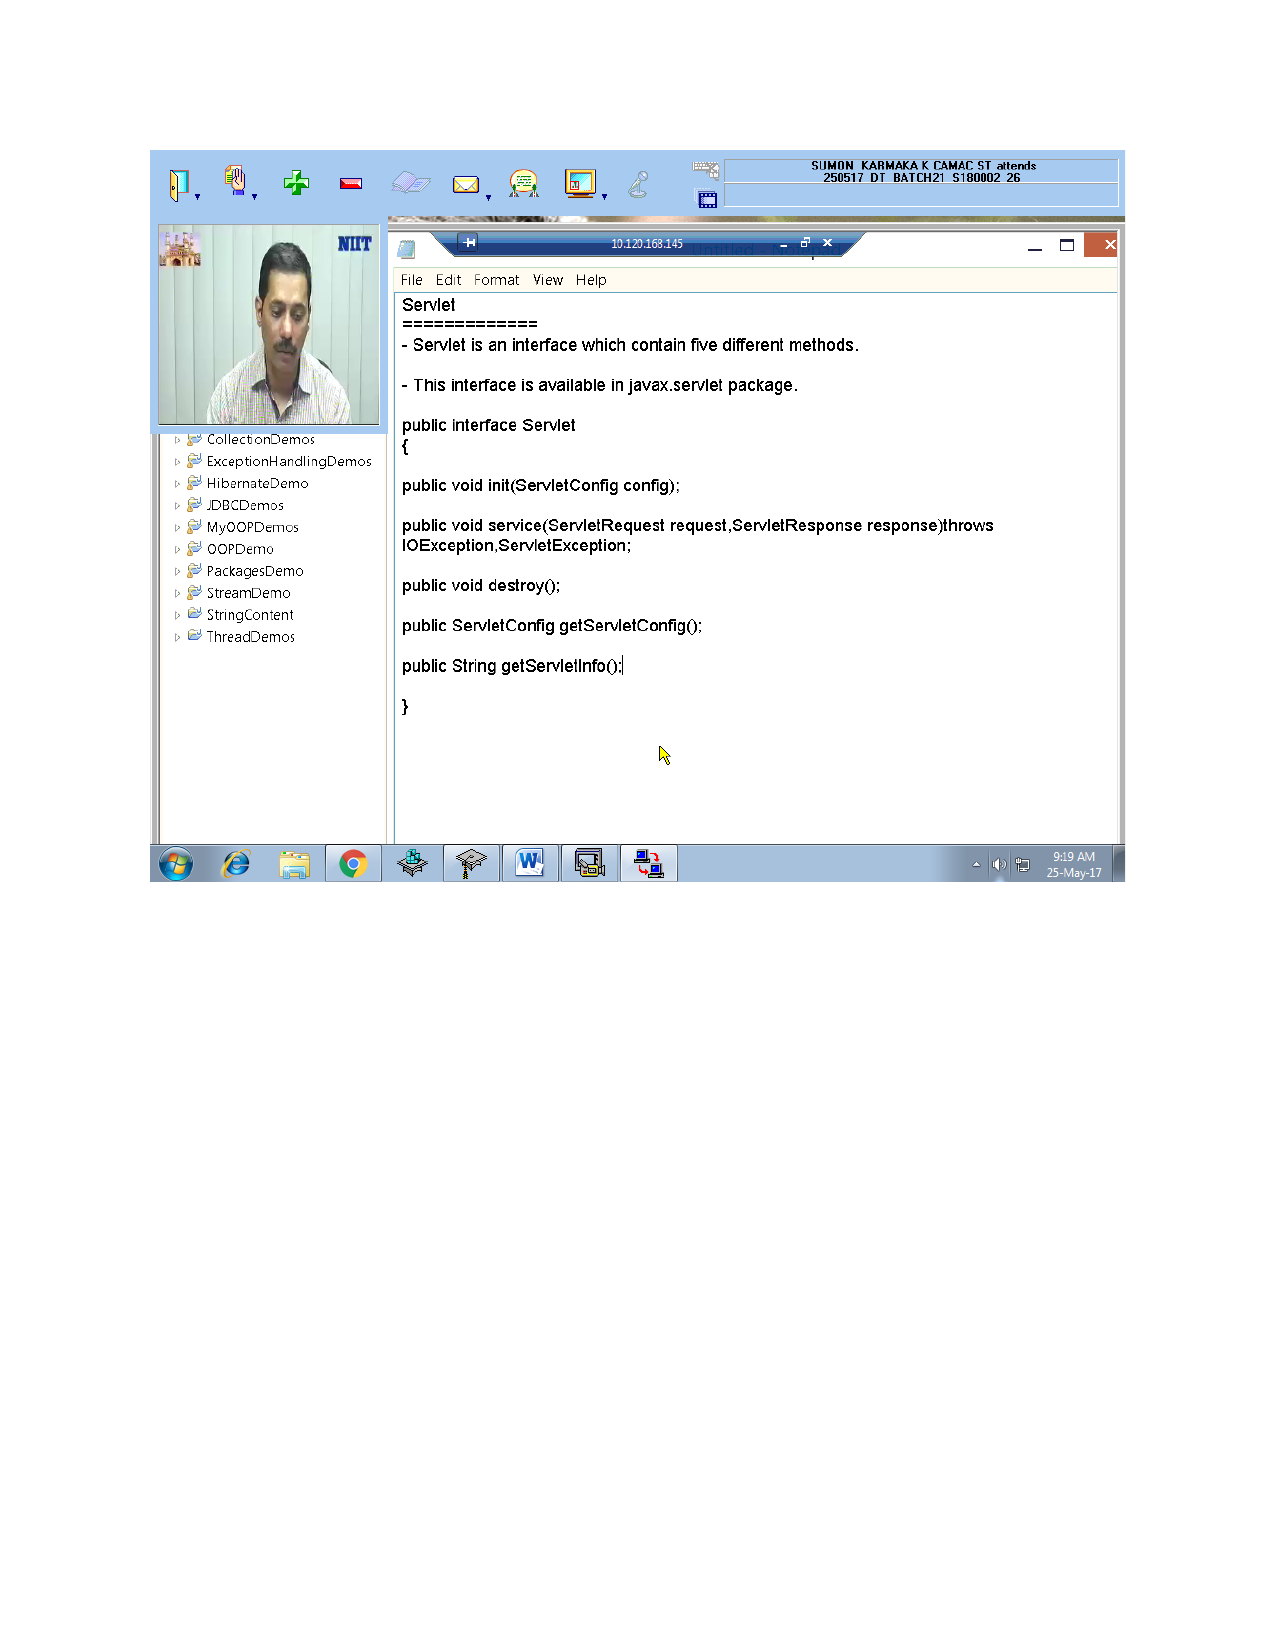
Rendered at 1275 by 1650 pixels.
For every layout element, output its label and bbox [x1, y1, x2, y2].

picture [150, 150, 1125, 882]
